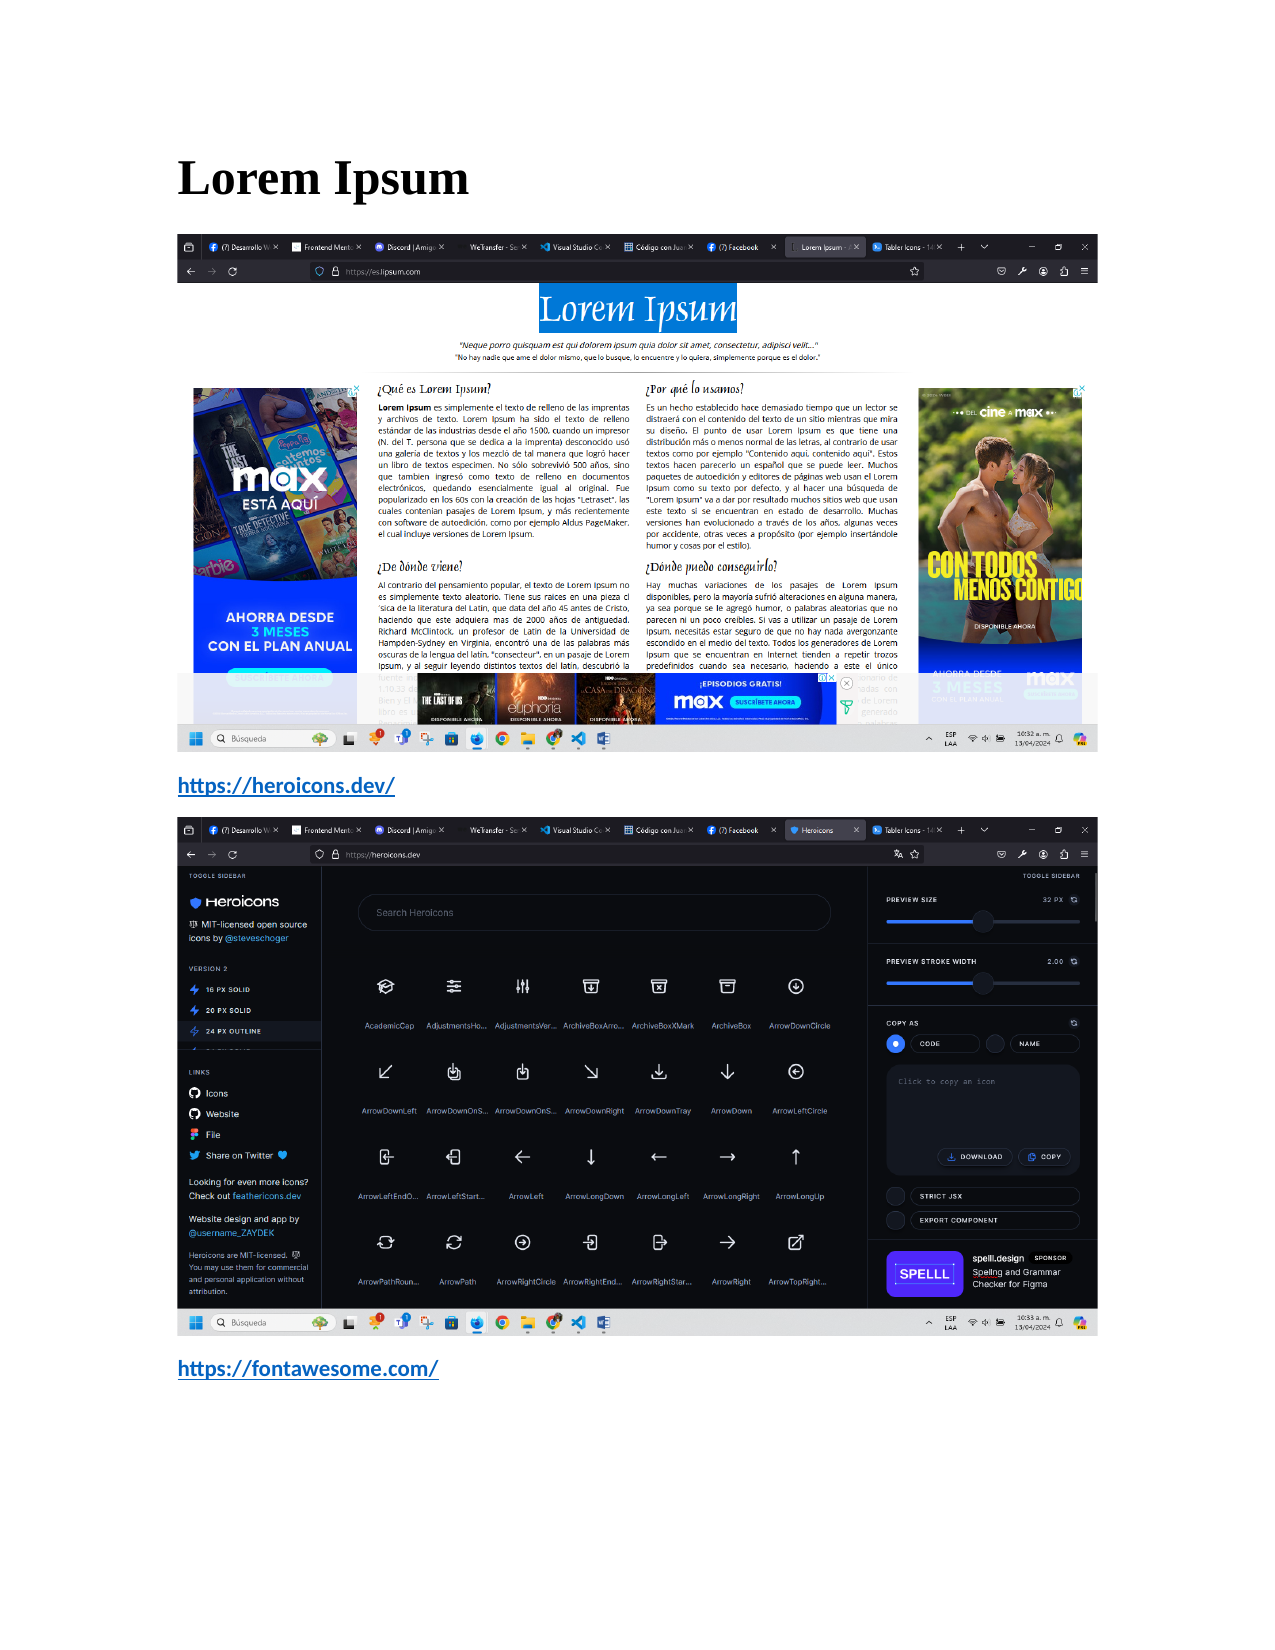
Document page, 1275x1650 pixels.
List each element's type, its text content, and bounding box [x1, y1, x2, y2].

text https://heroicons.dev/ [177, 771, 1098, 799]
picture [177, 817, 1098, 1336]
text https://fontawesome.com/ [177, 1354, 1098, 1382]
subtitle Lorem Ipsum [177, 148, 1098, 205]
picture [177, 234, 1098, 752]
